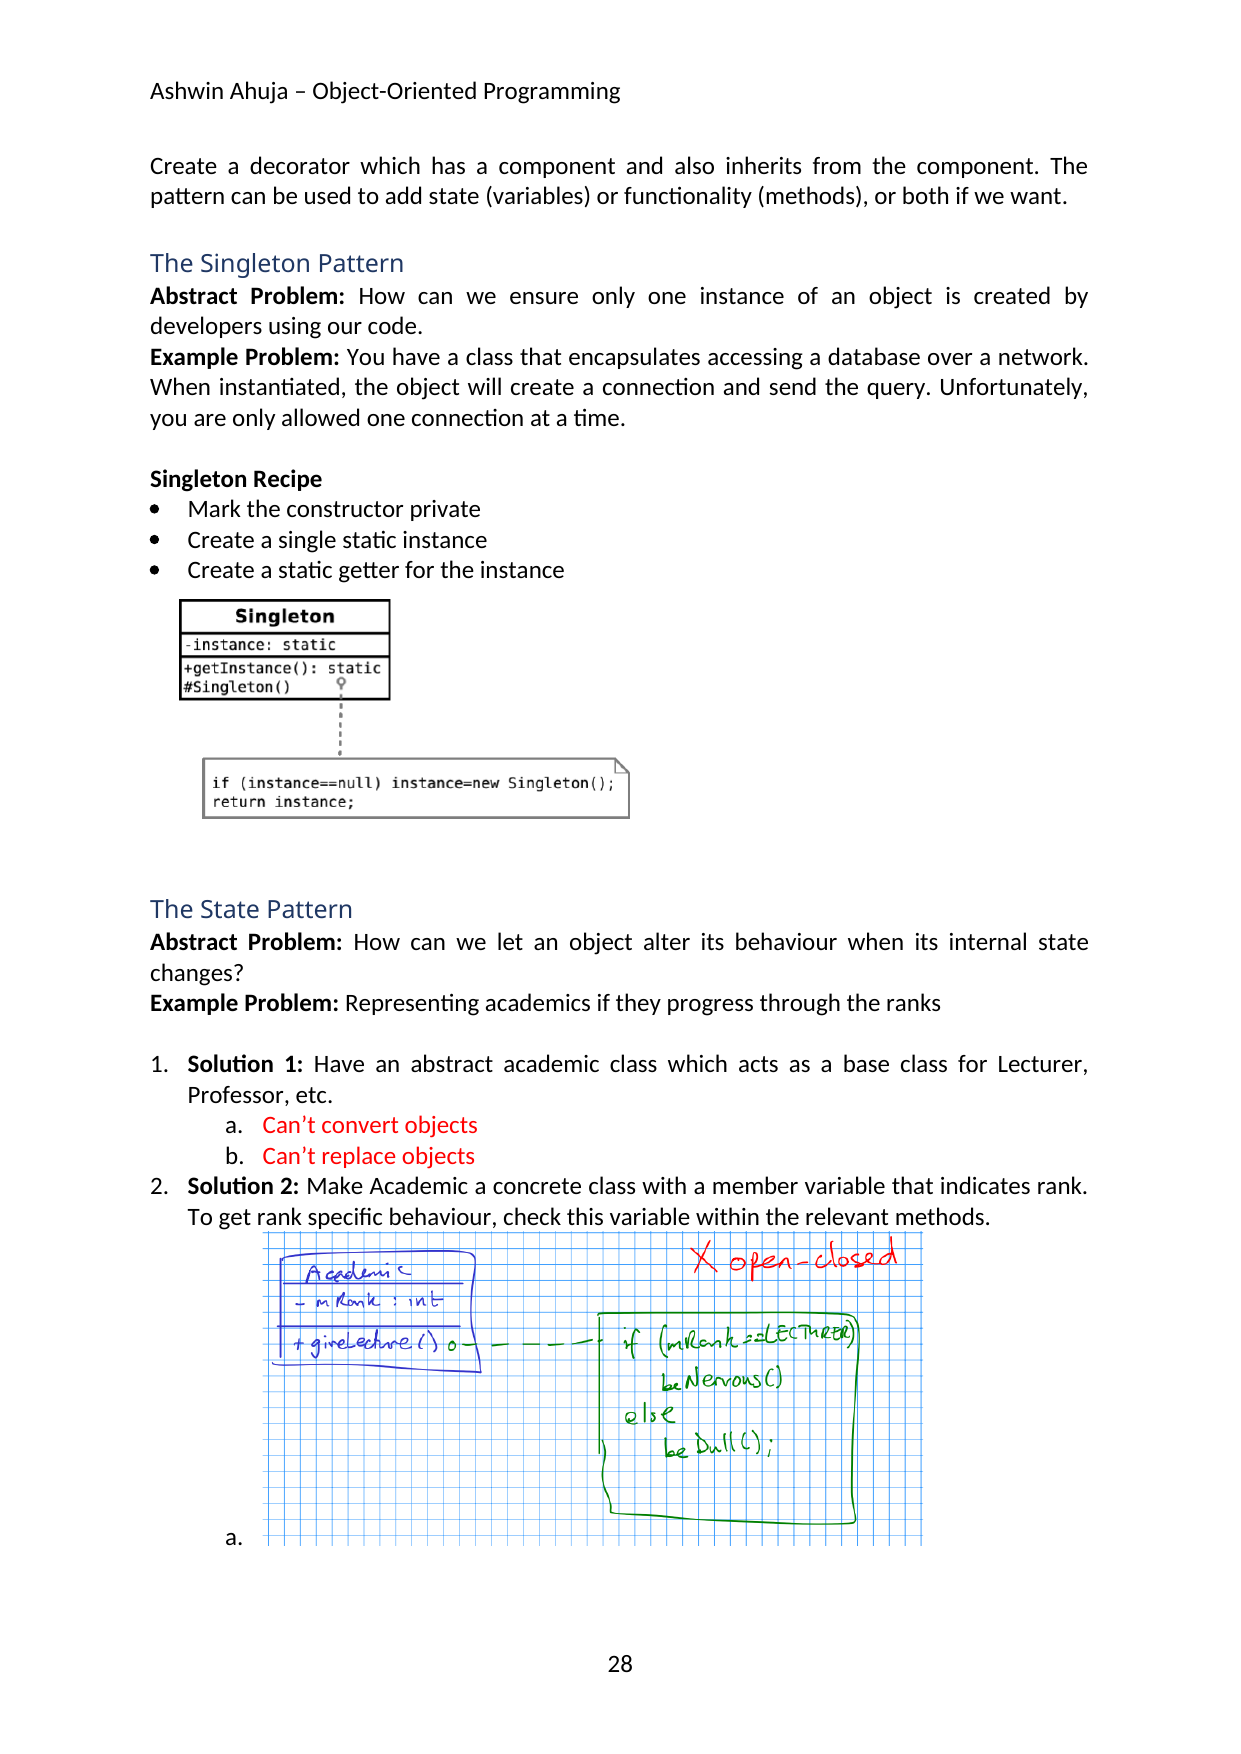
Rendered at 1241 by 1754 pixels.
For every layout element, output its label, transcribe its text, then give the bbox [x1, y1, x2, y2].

list Solution 2: Make Academic a concrete class with a member variable that indicates rank. To get rank specific behaviour, check this variable within the relevant methods. [150, 1170, 1090, 1231]
list Mark the constructor private [150, 493, 1090, 524]
text Singleton Recipe [150, 463, 1090, 493]
text Example Problem: You have a class that encapsulates accessing a database over a network. When instantiated, the object will create a connection and send the query. Unfortunately, you are only allowed one connection at a time. [150, 341, 1090, 432]
subtitle The State Pattern [150, 892, 1090, 926]
picture [150, 585, 653, 858]
text Create a decorator which has a component and also inherits from the component. The pattern can be used to add state (variables) or functionality (methods), or both if we want. [150, 150, 1090, 211]
text Abstract Problem: How can we ensure only one instance of an object is created by developers using our code. [150, 280, 1090, 341]
list Can’t convert objects [225, 1109, 1090, 1140]
subtitle The Singleton Pattern [150, 246, 1090, 280]
list Create a single static instance [150, 524, 1090, 554]
list Solution 1: Have an abstract academic class which acts as a base class for Lecturer, Professor, etc. [150, 1048, 1090, 1109]
text Example Problem: Representing academics if they progress through the ranks [150, 987, 1090, 1018]
text Abstract Problem: How can we let an object alter its behaviour when its internal state changes? [150, 926, 1090, 987]
picture [262, 1231, 924, 1546]
list Create a static getter for the instance [150, 554, 1090, 585]
list Can’t replace objects [225, 1140, 1090, 1170]
